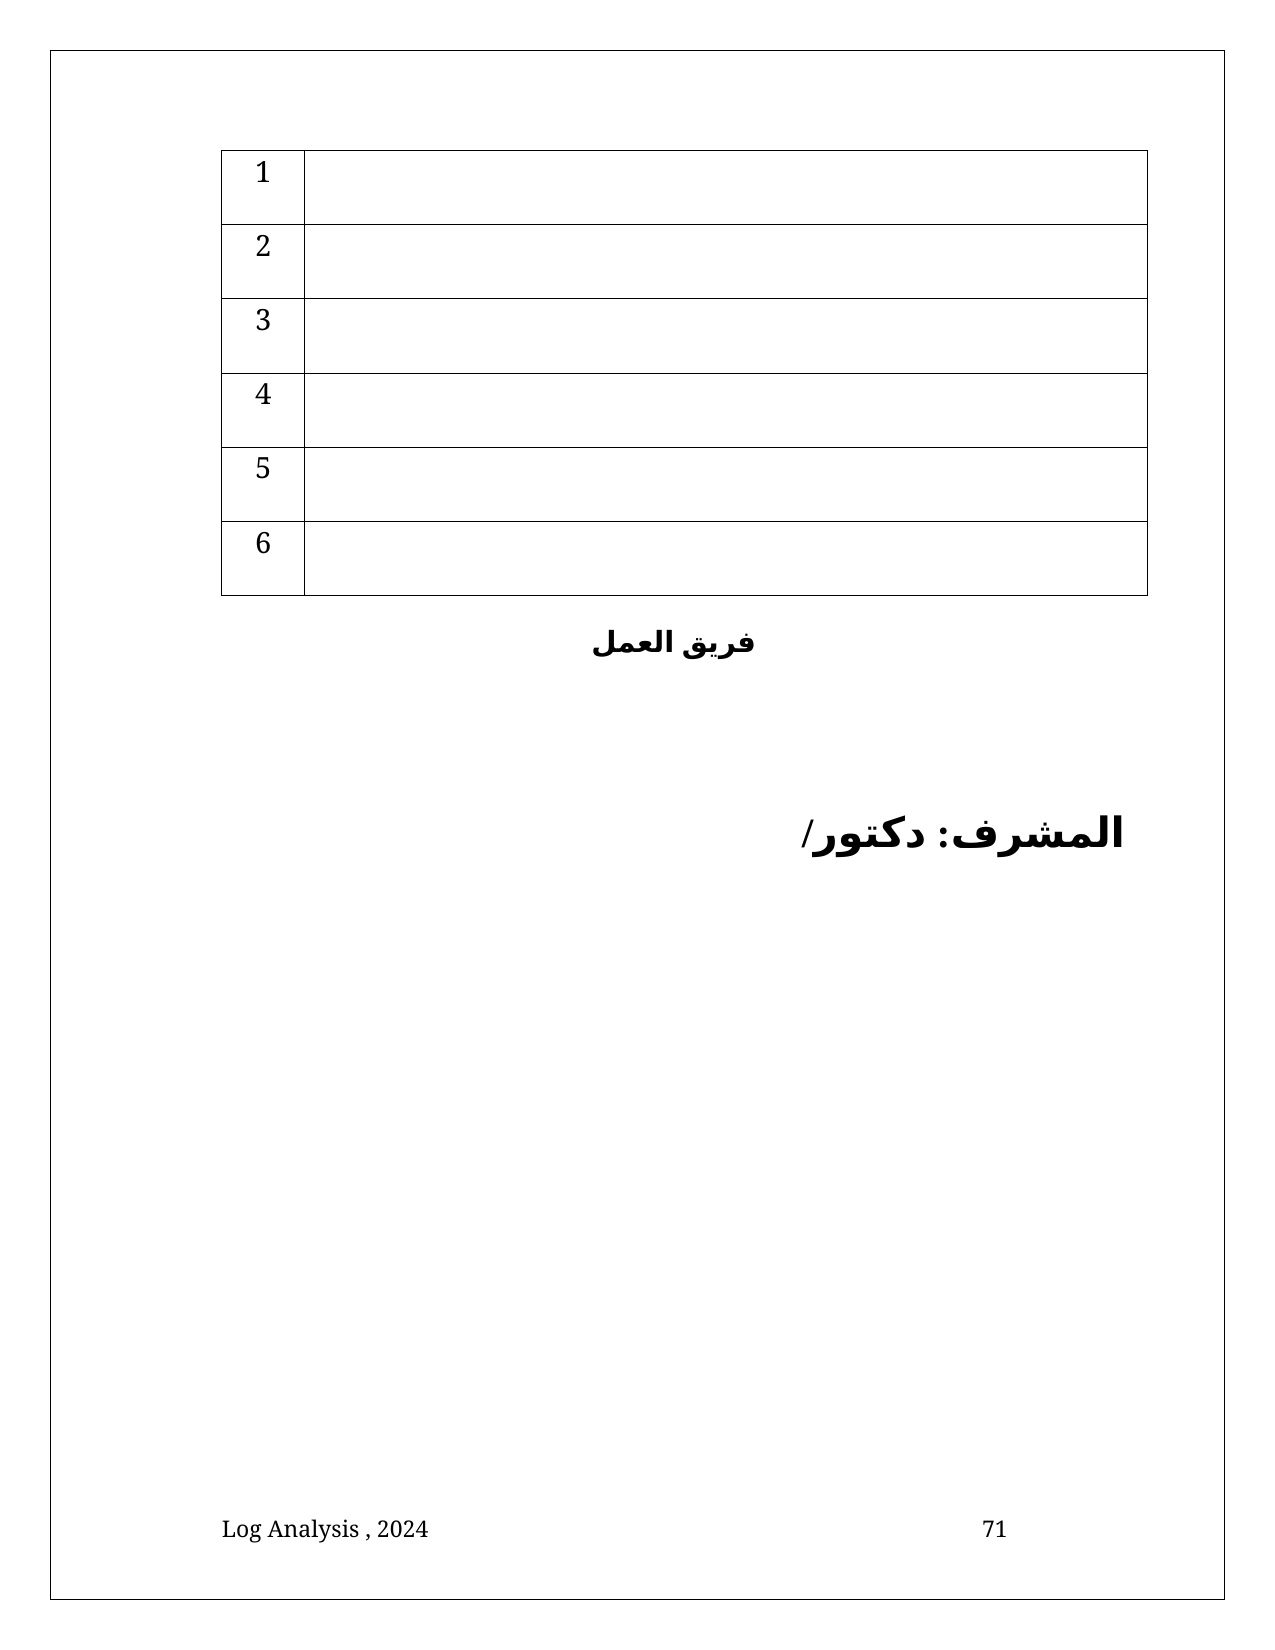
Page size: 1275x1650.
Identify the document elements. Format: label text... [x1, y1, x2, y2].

text المشرف: دكتور/ [222, 808, 1125, 856]
table_cell 2 [222, 225, 304, 298]
table_cell [305, 522, 1147, 595]
table_cell 5 [222, 448, 304, 521]
table_cell [305, 374, 1147, 447]
table_cell [305, 225, 1147, 298]
text فريق العمل [222, 625, 1125, 659]
table_header 1 [222, 151, 304, 224]
table_cell [305, 448, 1147, 521]
table_cell [305, 299, 1147, 372]
table_cell 3 [222, 299, 304, 372]
table_header [305, 151, 1147, 224]
table_cell 4 [222, 374, 304, 447]
table_cell 6 [222, 522, 304, 595]
